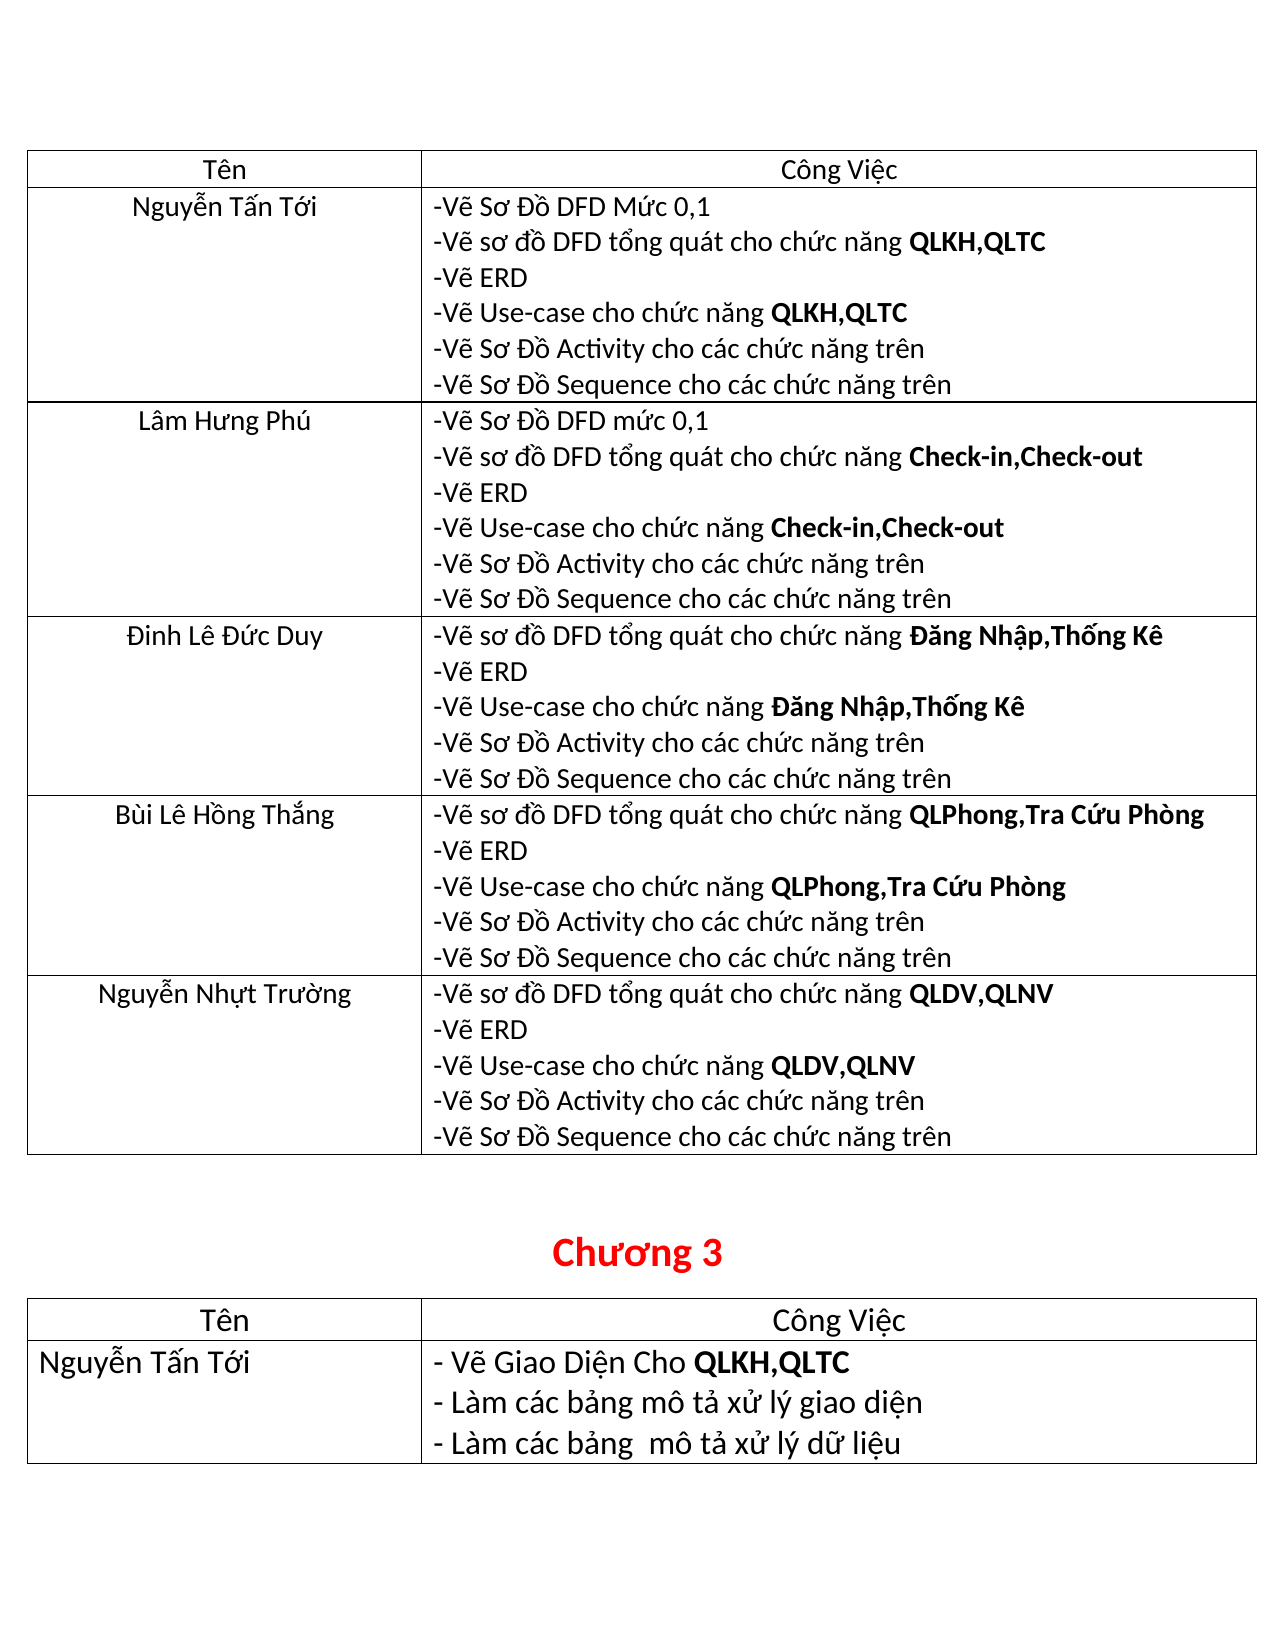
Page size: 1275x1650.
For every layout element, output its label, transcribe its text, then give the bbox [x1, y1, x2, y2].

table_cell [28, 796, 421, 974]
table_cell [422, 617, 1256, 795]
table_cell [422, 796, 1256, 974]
text Chương 3 [150, 1226, 1125, 1277]
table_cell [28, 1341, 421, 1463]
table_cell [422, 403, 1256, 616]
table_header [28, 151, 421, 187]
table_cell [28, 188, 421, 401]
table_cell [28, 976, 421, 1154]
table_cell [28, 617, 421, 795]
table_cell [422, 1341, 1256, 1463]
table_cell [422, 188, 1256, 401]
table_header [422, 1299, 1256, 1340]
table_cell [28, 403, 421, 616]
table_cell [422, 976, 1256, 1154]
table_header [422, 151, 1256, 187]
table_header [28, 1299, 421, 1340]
